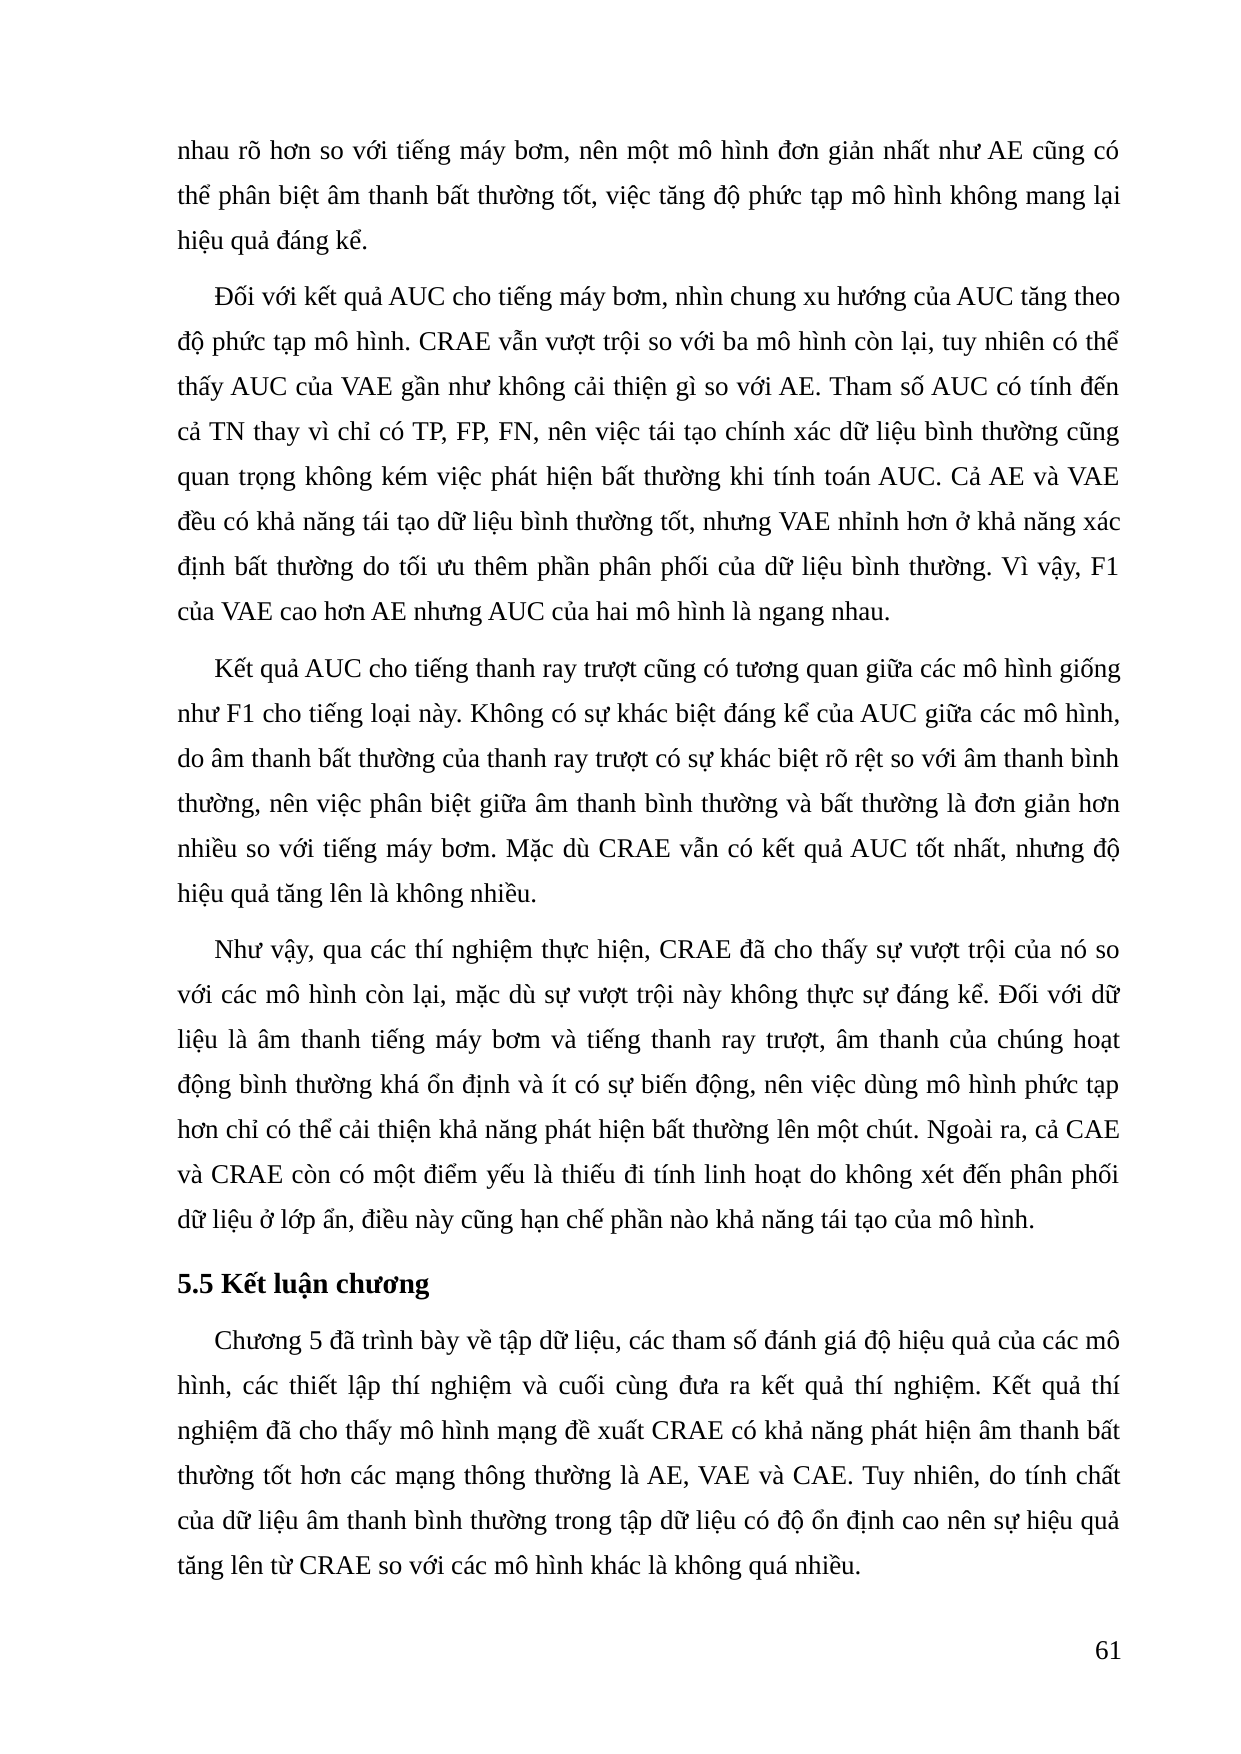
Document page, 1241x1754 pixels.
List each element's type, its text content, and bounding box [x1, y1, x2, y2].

subtitle Kết luận chương [177, 1264, 1122, 1302]
text Đối với kết quả AUC cho tiếng máy bơm, nhìn chung xu hướng của AUC tăng theo độ phức tạp mô hình. CRAE vẫn vượt trội so với ba mô hình còn lại, tuy nhiên có thể thấy AUC của VAE gần như không cải thiện gì so với AE. Tham số AUC có tính đến cả TN thay vì chỉ có TP, FP, FN, nên việc tái tạo chính xác dữ liệu bình thường cũng quan trọng không kém việc phát hiện bất thường khi tính toán AUC. Cả AE và VAE đều có khả năng tái tạo dữ liệu bình thường tốt, nhưng VAE nhỉnh hơn ở khả năng xác định bất thường do tối ưu thêm phần phân phối của dữ liệu bình thường. Vì vậy, F1 của VAE cao hơn AE nhưng AUC của hai mô hình là ngang nhau. [177, 277, 1122, 630]
text Như vậy, qua các thí nghiệm thực hiện, CRAE đã cho thấy sự vượt trội của nó so với các mô hình còn lại, mặc dù sự vượt trội này không thực sự đáng kể. Đối với dữ liệu là âm thanh tiếng máy bơm và tiếng thanh ray trượt, âm thanh của chúng hoạt động bình thường khá ổn định và ít có sự biến động, nên việc dùng mô hình phức tạp hơn chỉ có thể cải thiện khả năng phát hiện bất thường lên một chút. Ngoài ra, cả CAE và CRAE còn có một điểm yếu là thiếu đi tính linh hoạt do không xét đến phân phối dữ liệu ở lớp ẩn, điều này cũng hạn chế phần nào khả năng tái tạo của mô hình. [177, 930, 1122, 1237]
text Kết quả AUC cho tiếng thanh ray trượt cũng có tương quan giữa các mô hình giống như F1 cho tiếng loại này. Không có sự khác biệt đáng kể của AUC giữa các mô hình, do âm thanh bất thường của thanh ray trượt có sự khác biệt rõ rệt so với âm thanh bình thường, nên việc phân biệt giữa âm thanh bình thường và bất thường là đơn giản hơn nhiều so với tiếng máy bơm. Mặc dù CRAE vẫn có kết quả AUC tốt nhất, nhưng độ hiệu quả tăng lên là không nhiều. [177, 648, 1122, 911]
text Chương 5 đã trình bày về tập dữ liệu, các tham số đánh giá độ hiệu quả của các mô hình, các thiết lập thí nghiệm và cuối cùng đưa ra kết quả thí nghiệm. Kết quả thí nghiệm đã cho thấy mô hình mạng đề xuất CRAE có khả năng phát hiện âm thanh bất thường tốt hơn các mạng thông thường là AE, VAE và CAE. Tuy nhiên, do tính chất của dữ liệu âm thanh bình thường trong tập dữ liệu có độ ổn định cao nên sự hiệu quả tăng lên từ CRAE so với các mô hình khác là không quá nhiều. [177, 1321, 1122, 1583]
